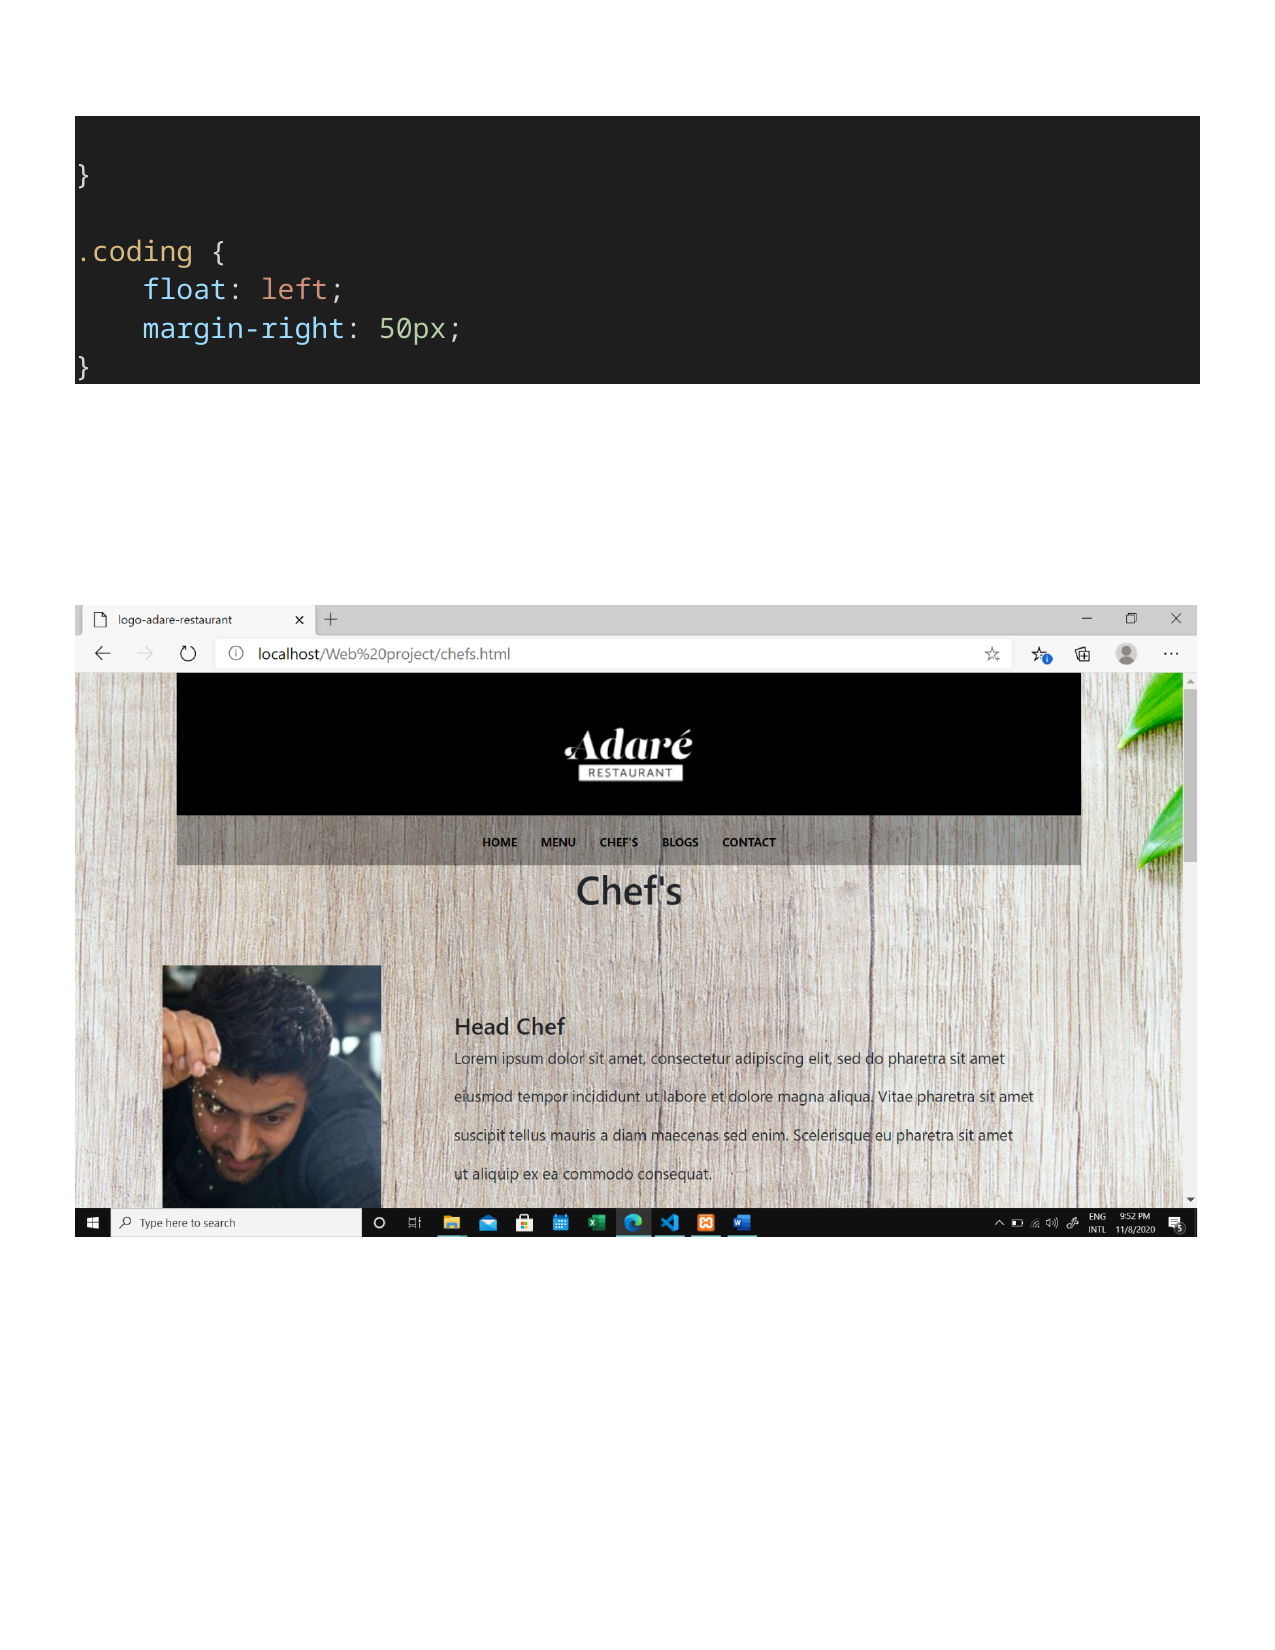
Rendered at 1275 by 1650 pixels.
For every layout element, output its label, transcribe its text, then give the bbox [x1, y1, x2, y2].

text .coding { [75, 231, 1200, 269]
text float: left; [75, 269, 1200, 308]
text } [75, 346, 1200, 384]
text } [75, 154, 1200, 193]
text margin-right: 50px; [75, 308, 1200, 346]
picture [75, 605, 1198, 1237]
